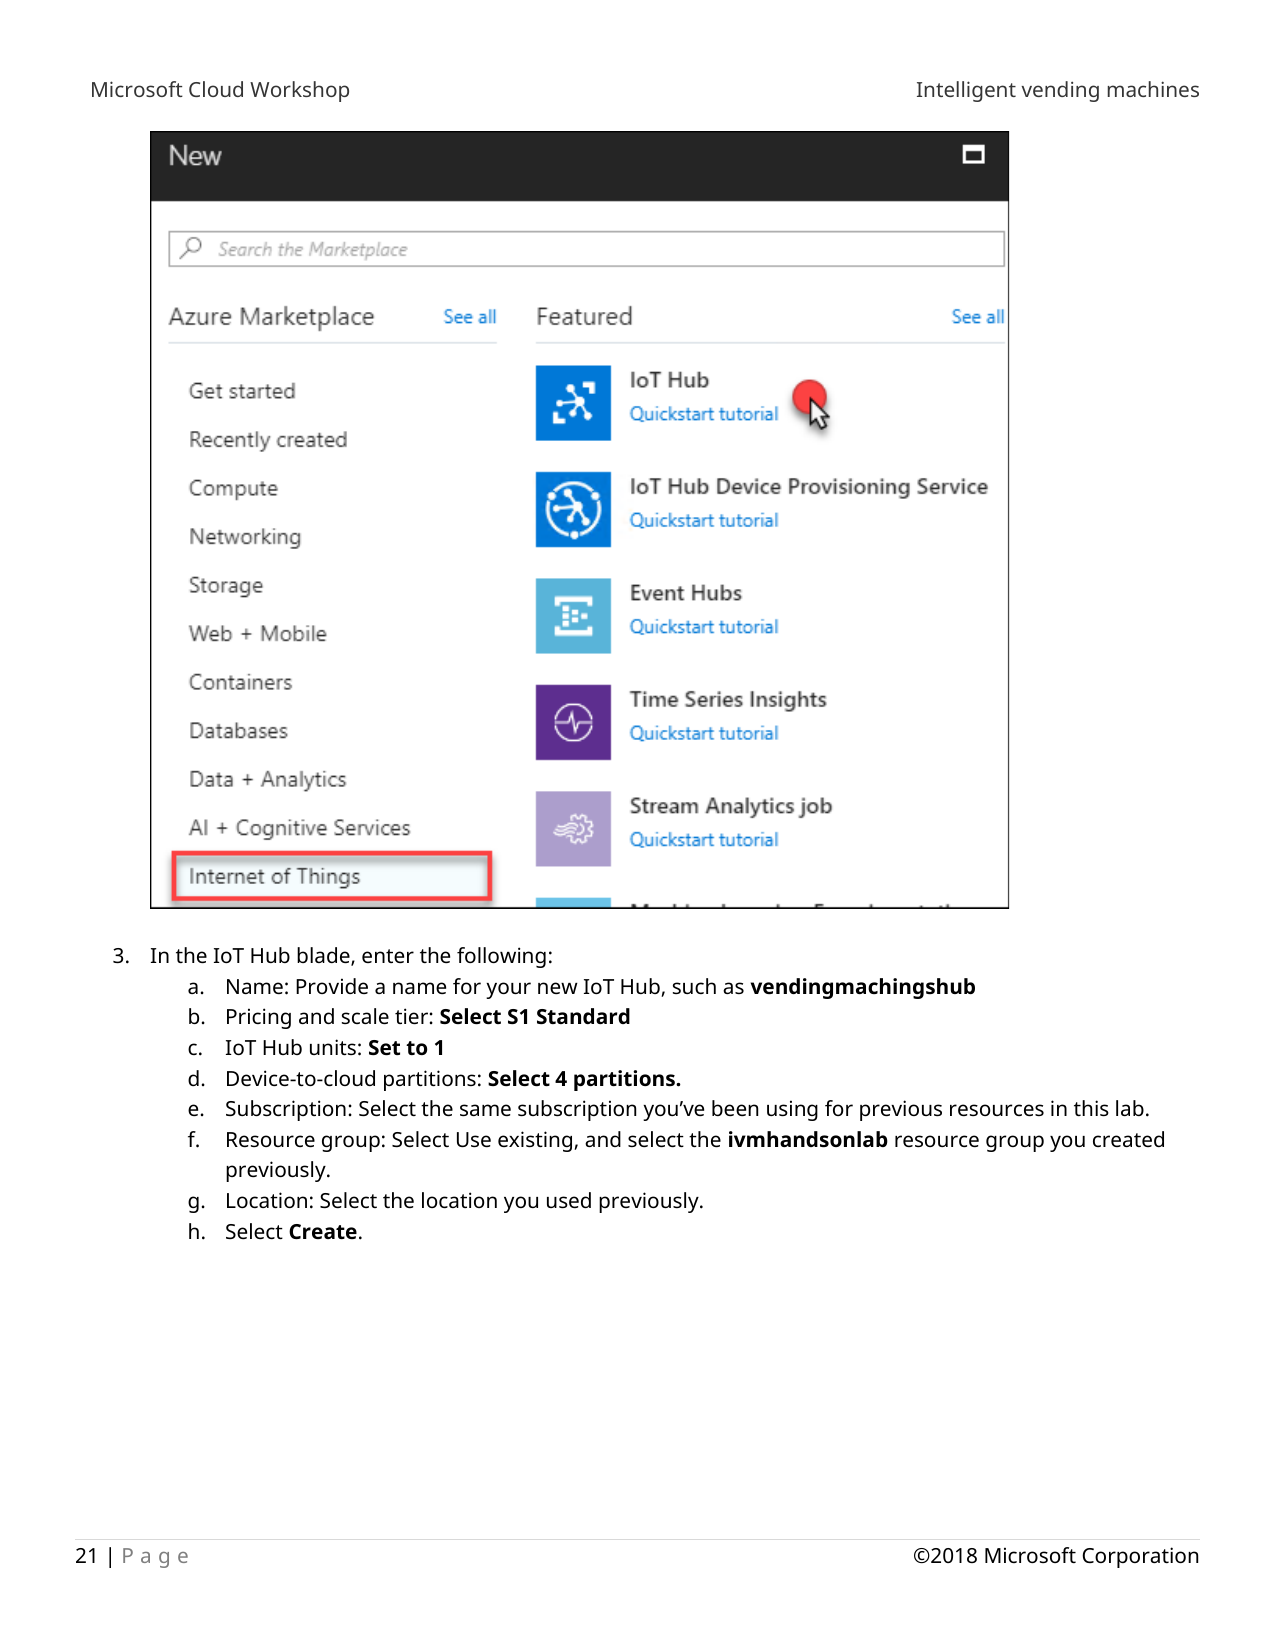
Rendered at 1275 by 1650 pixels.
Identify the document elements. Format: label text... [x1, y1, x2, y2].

list Select Create. [187, 1217, 1200, 1245]
list IoT Hub units: Set to 1 [187, 1033, 1200, 1061]
list Location: Select the location you used previously. [187, 1186, 1200, 1214]
list In the IoT Hub blade, enter the following: [112, 941, 1200, 969]
list Device-to-cloud partitions: Select 4 partitions. [187, 1064, 1200, 1092]
list Resource group: Select Use existing, and select the ivmhandsonlab resource group you created previously. [187, 1125, 1200, 1184]
list Pricing and scale tier: Select S1 Standard [187, 1002, 1200, 1031]
picture [150, 131, 1010, 909]
list Name: Provide a name for your new IoT Hub, such as vendingmachingshub [187, 972, 1200, 1000]
list Subscription: Select the same subscription you’ve been using for previous resources in this lab. [187, 1094, 1200, 1123]
